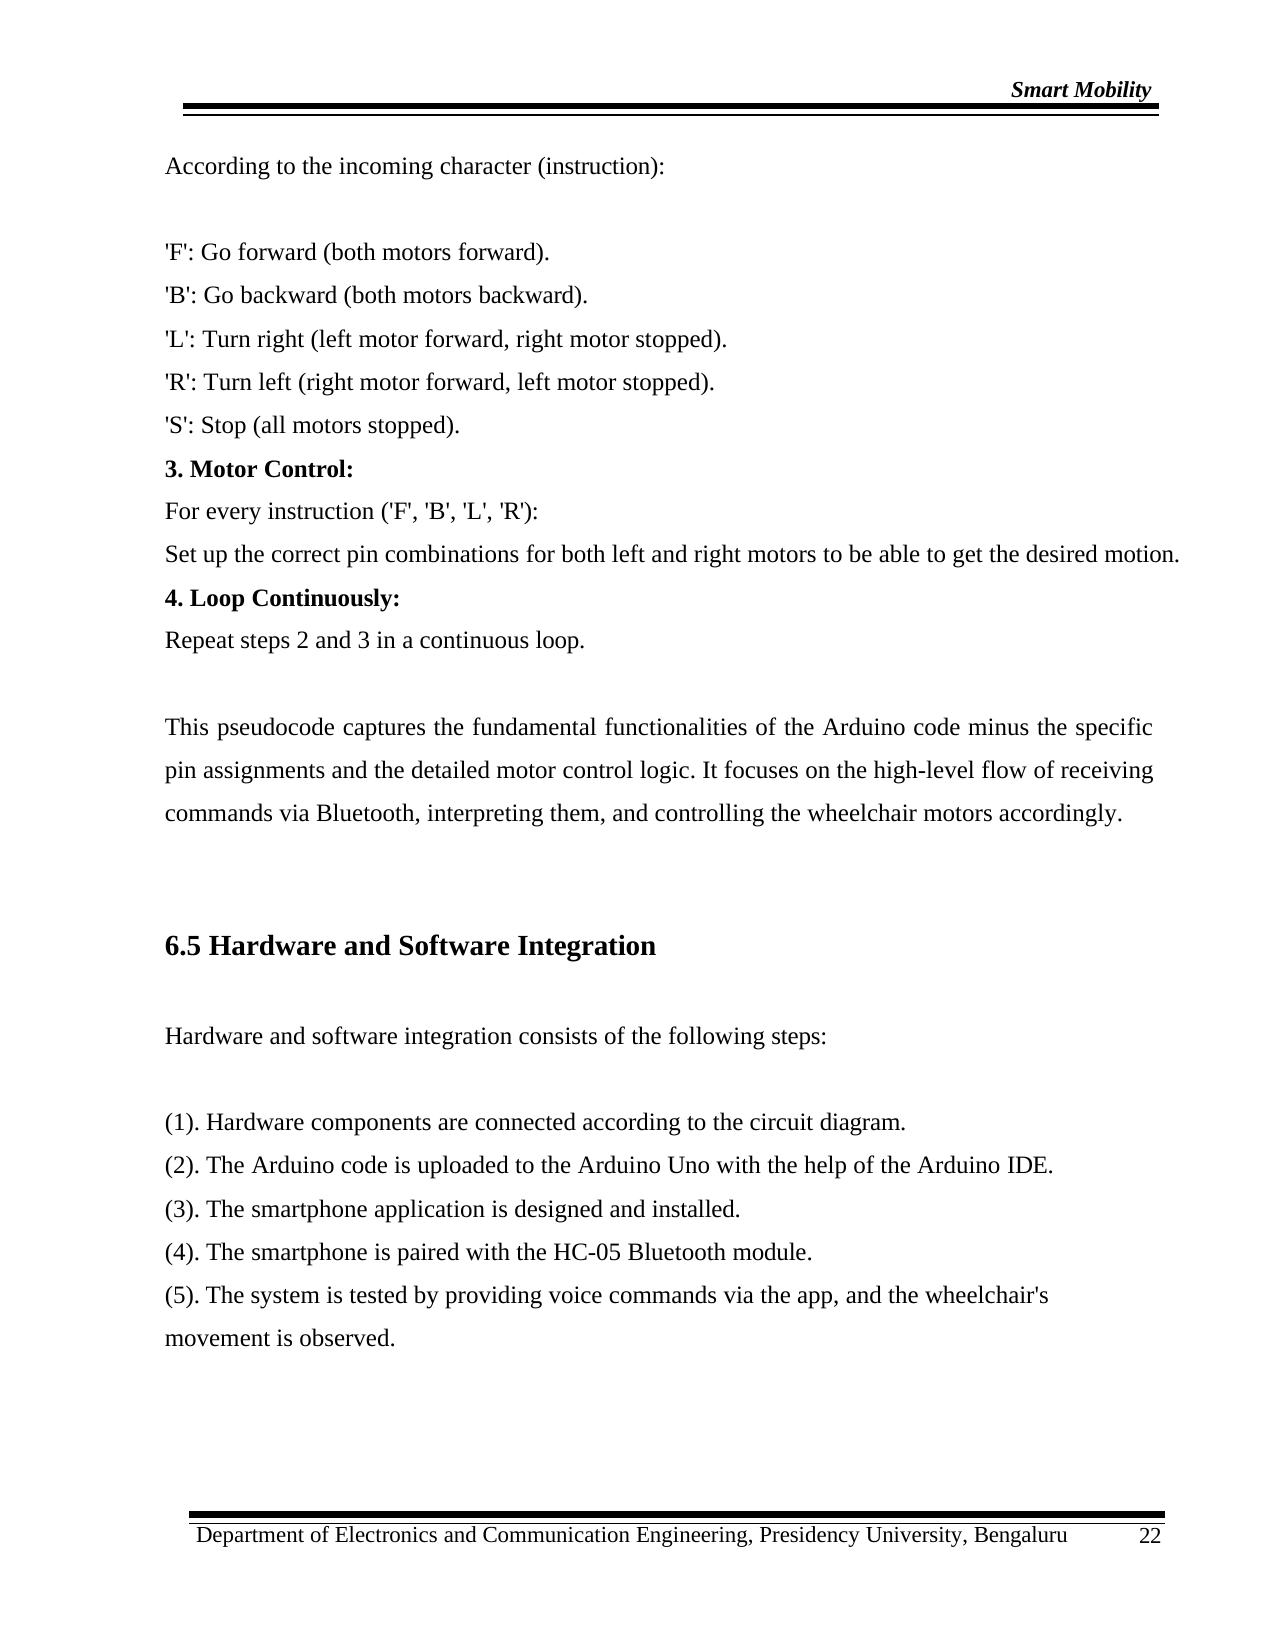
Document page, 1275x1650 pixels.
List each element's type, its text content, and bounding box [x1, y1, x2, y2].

text This pseudocode captures the fundamental functionalities of the Arduino code minus the specific pin assignments and the detailed motor control logic. It focuses on the high-level flow of receiving commands via Bluetooth, interpreting them, and controlling the wheelchair motors accordingly. [164, 712, 1154, 827]
text According to the incoming character (instruction): [164, 151, 1246, 180]
list The system is tested by providing voice commands via the app, and the wheelchair's movement is observed. [164, 1280, 1153, 1352]
text Repeat steps 2 and 3 in a continuous loop. [164, 626, 1246, 654]
text Set up the correct pin combinations for both left and right motors to be able to get the desired motion. [164, 539, 1246, 568]
text 'B': Go backward (both motors backward). [164, 281, 1246, 309]
list The smartphone is paired with the HC-05 Bluetooth module. [164, 1237, 1246, 1265]
list Hardware components are connected according to the circuit diagram. [164, 1107, 1246, 1136]
text Hardware and software integration consists of the following steps: [164, 1021, 1246, 1050]
list The smartphone application is designed and installed. [164, 1194, 1246, 1222]
subtitle Loop Continuously: [164, 583, 1246, 612]
subtitle Hardware and Software Integration [164, 928, 1246, 961]
text For every instruction ('F', 'B', 'L', 'R'): [164, 496, 1246, 525]
list The Arduino code is uploaded to the Arduino Uno with the help of the Arduino IDE. [164, 1150, 1246, 1179]
text 'L': Turn right (left motor forward, right motor stopped). 'R': Turn left (right motor forward, left motor stopped). 'S': Stop (all motors stopped). [164, 324, 743, 439]
text 'F': Go forward (both motors forward). [164, 237, 1246, 266]
subtitle Motor Control: [164, 454, 1246, 482]
